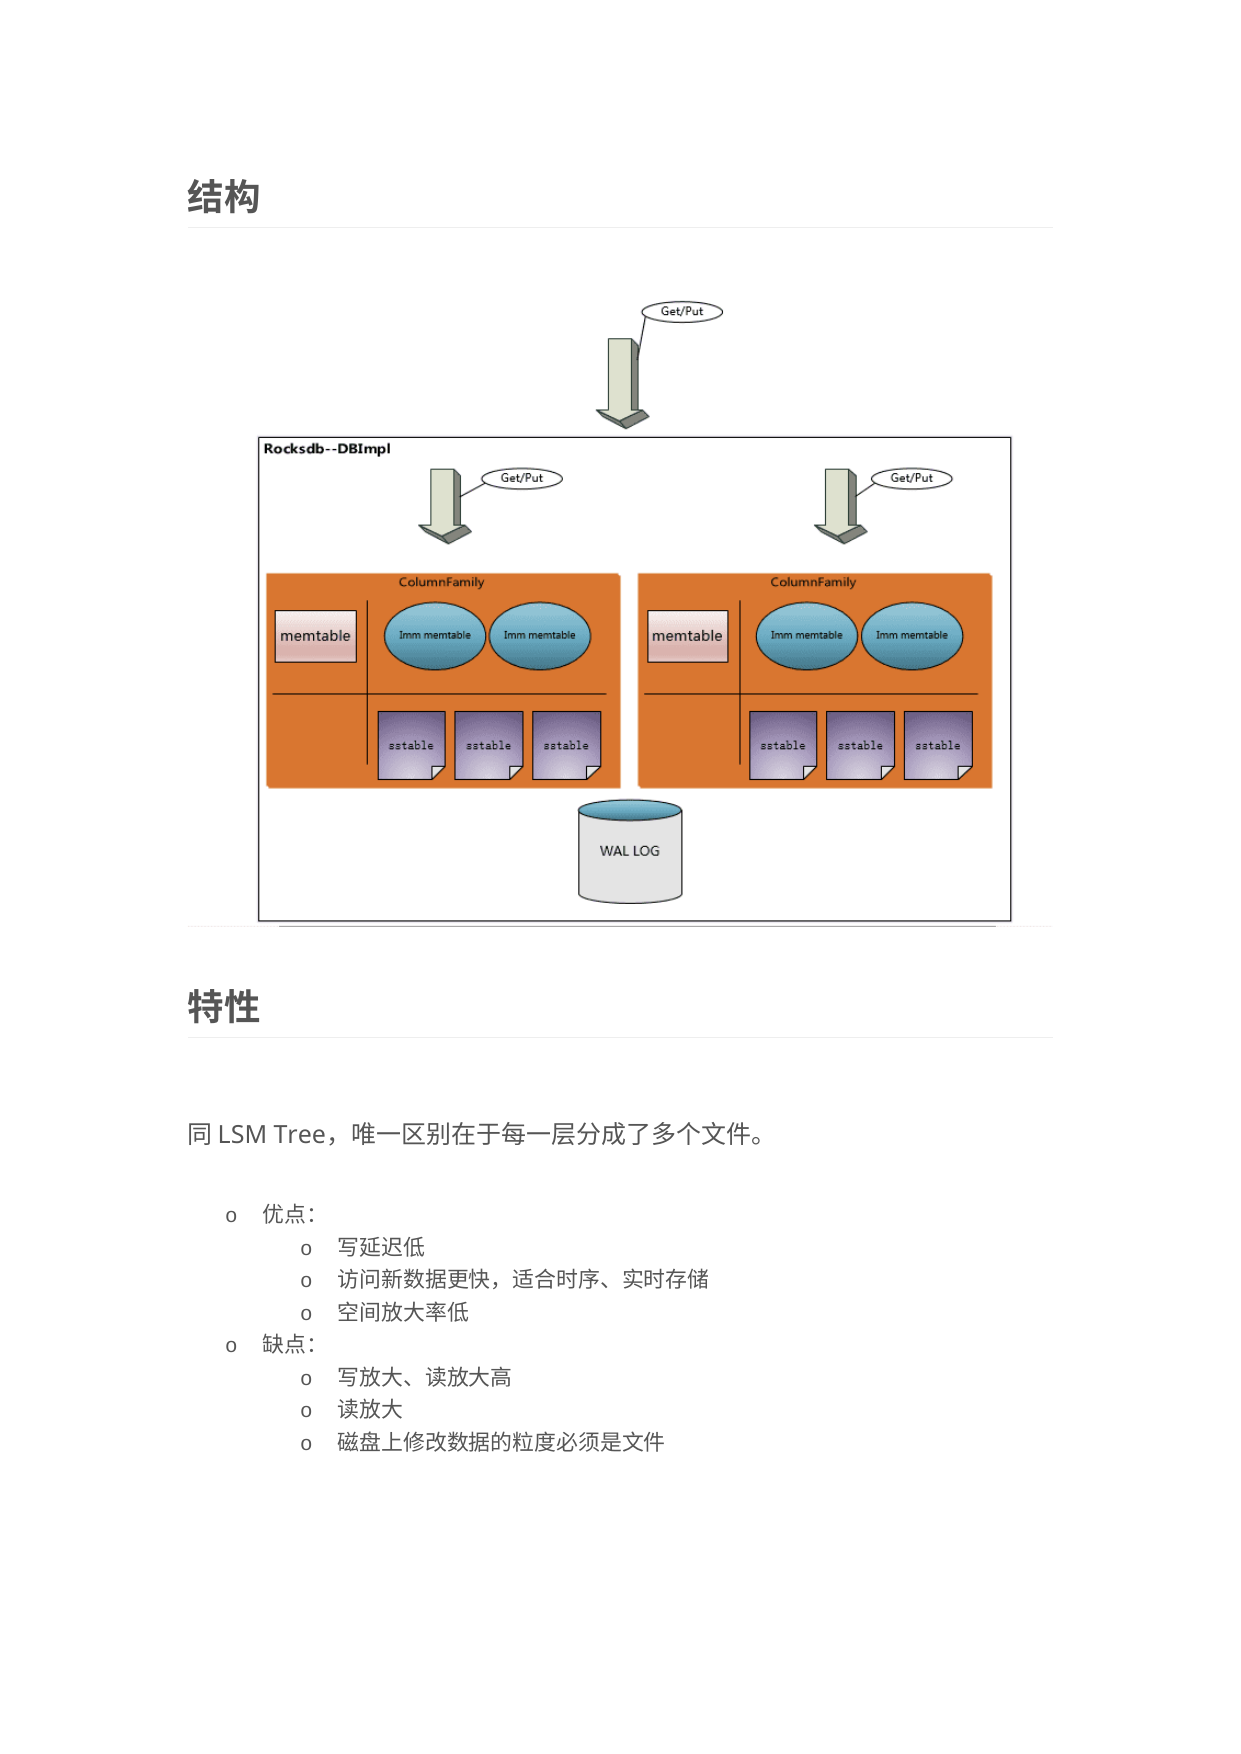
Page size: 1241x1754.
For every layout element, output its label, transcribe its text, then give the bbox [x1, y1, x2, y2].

subtitle 特性 [187, 972, 1053, 1038]
subtitle 结构 [187, 162, 1053, 228]
list 访问新数据更快，适合时序、实时存储 [300, 1262, 1053, 1294]
list 优点： [225, 1197, 1053, 1229]
list 写延迟低 [300, 1229, 1053, 1262]
text 同LSM Tree，唯一区别在于每一层分成了多个文件。 [187, 1100, 1053, 1165]
list 空间放大率低 [300, 1294, 1053, 1327]
list 磁盘上修改数据的粒度必须是文件 [300, 1424, 1053, 1457]
picture [187, 290, 1053, 927]
list 写放大、读放大高 [300, 1359, 1053, 1392]
list 缺点： [225, 1327, 1053, 1359]
list 读放大 [300, 1392, 1053, 1424]
